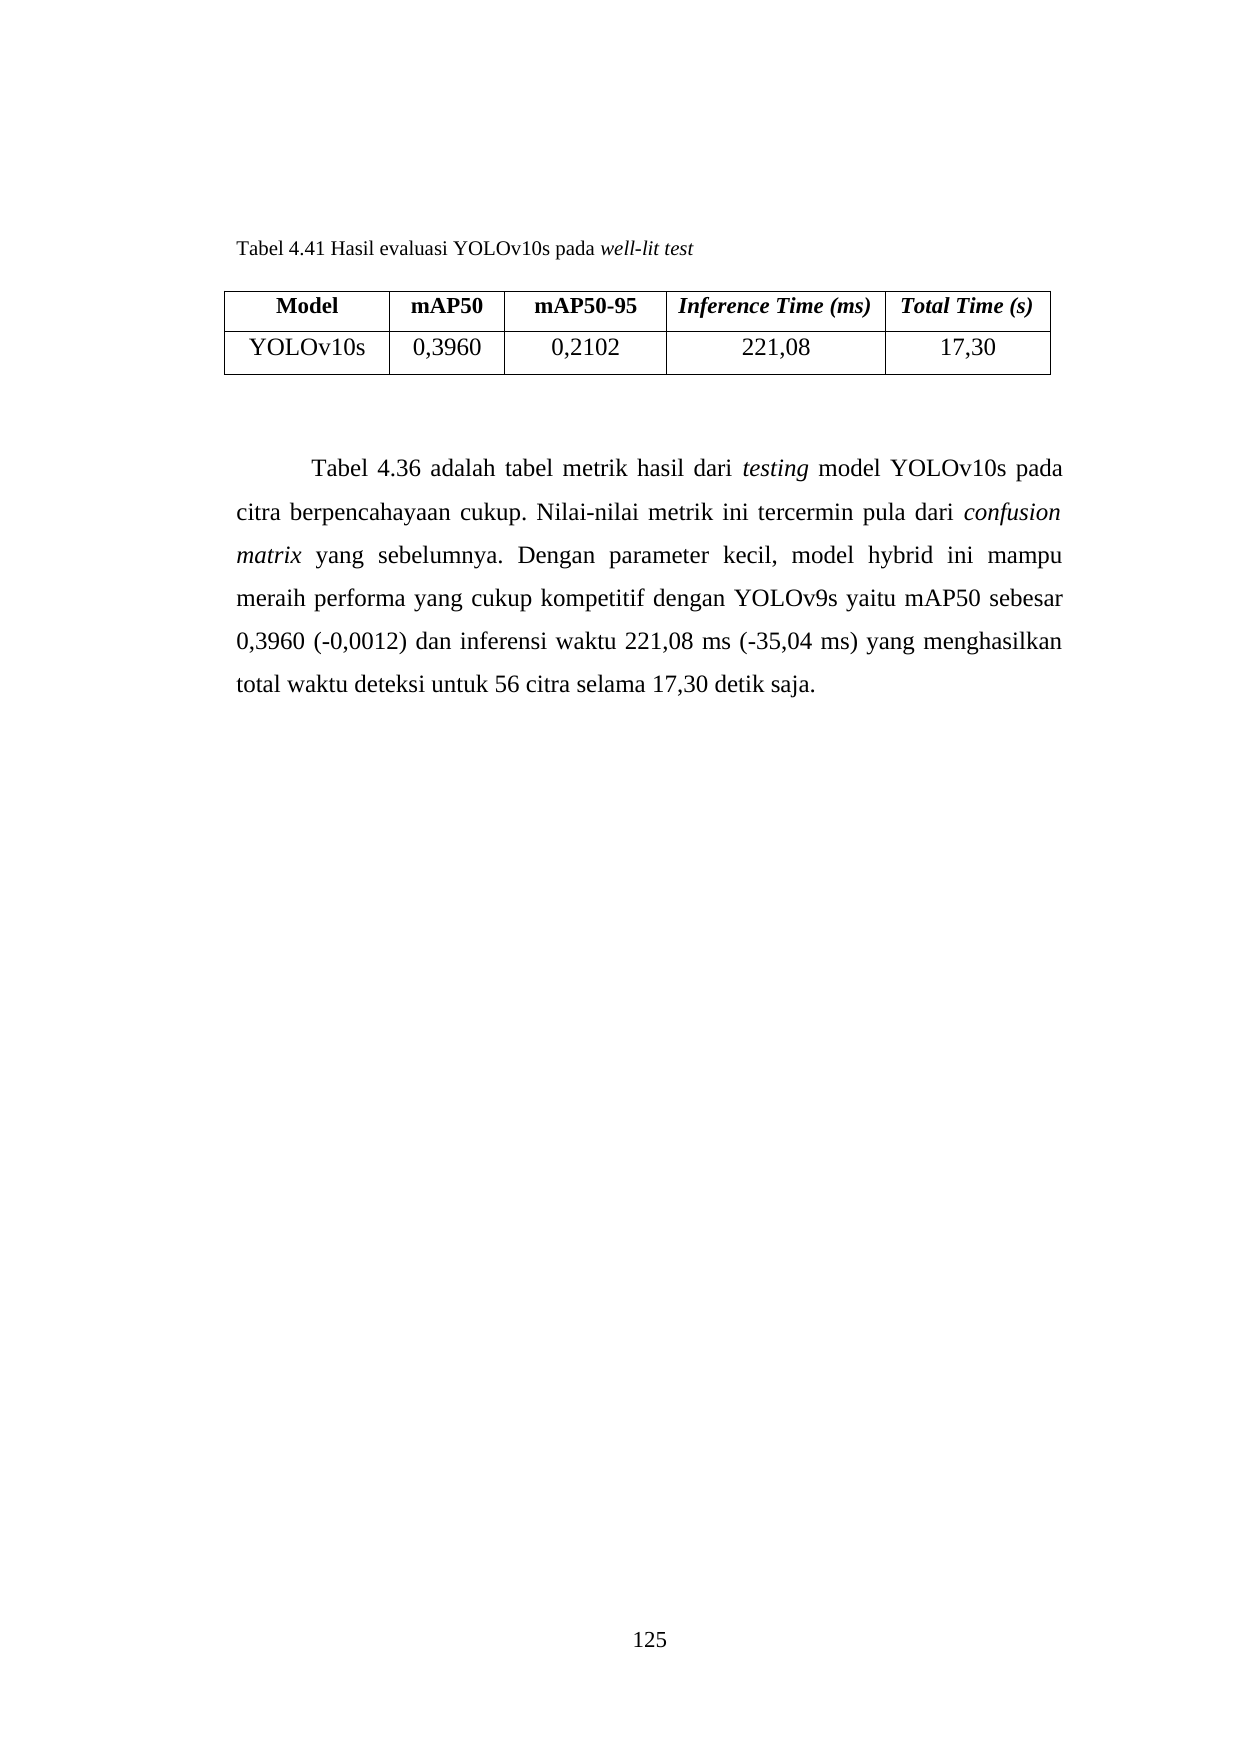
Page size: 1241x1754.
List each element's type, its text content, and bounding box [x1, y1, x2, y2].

table_header mAP50 [390, 292, 504, 331]
table_cell 17,30 [886, 332, 1050, 374]
table_header Total Time (s) [886, 292, 1050, 331]
table_cell 0,3960 [390, 332, 504, 374]
table_header Model [225, 292, 389, 331]
table_cell 221,08 [667, 332, 885, 374]
table_header mAP50-95 [505, 292, 666, 331]
table_cell YOLOv10s [225, 332, 389, 374]
text Tabel 4.36 adalah tabel metrik hasil dari testing model YOLOv10s pada citra berpencahayaan cukup. Nilai-nilai metrik ini tercermin pula dari confusion matrix yang sebelumnya. Dengan parameter kecil, model hybrid ini mampu meraih performa yang cukup kompetitif dengan YOLOv9s yaitu mAP50 sebesar 0,3960 (-0,0012) dan inferensi waktu 221,08 ms (-35,04 ms) yang menghasilkan total waktu deteksi untuk 56 citra selama 17,30 detik saja. [236, 453, 1063, 698]
table_header Inference Time (ms) [667, 292, 885, 331]
table_cell 0,2102 [505, 332, 666, 374]
